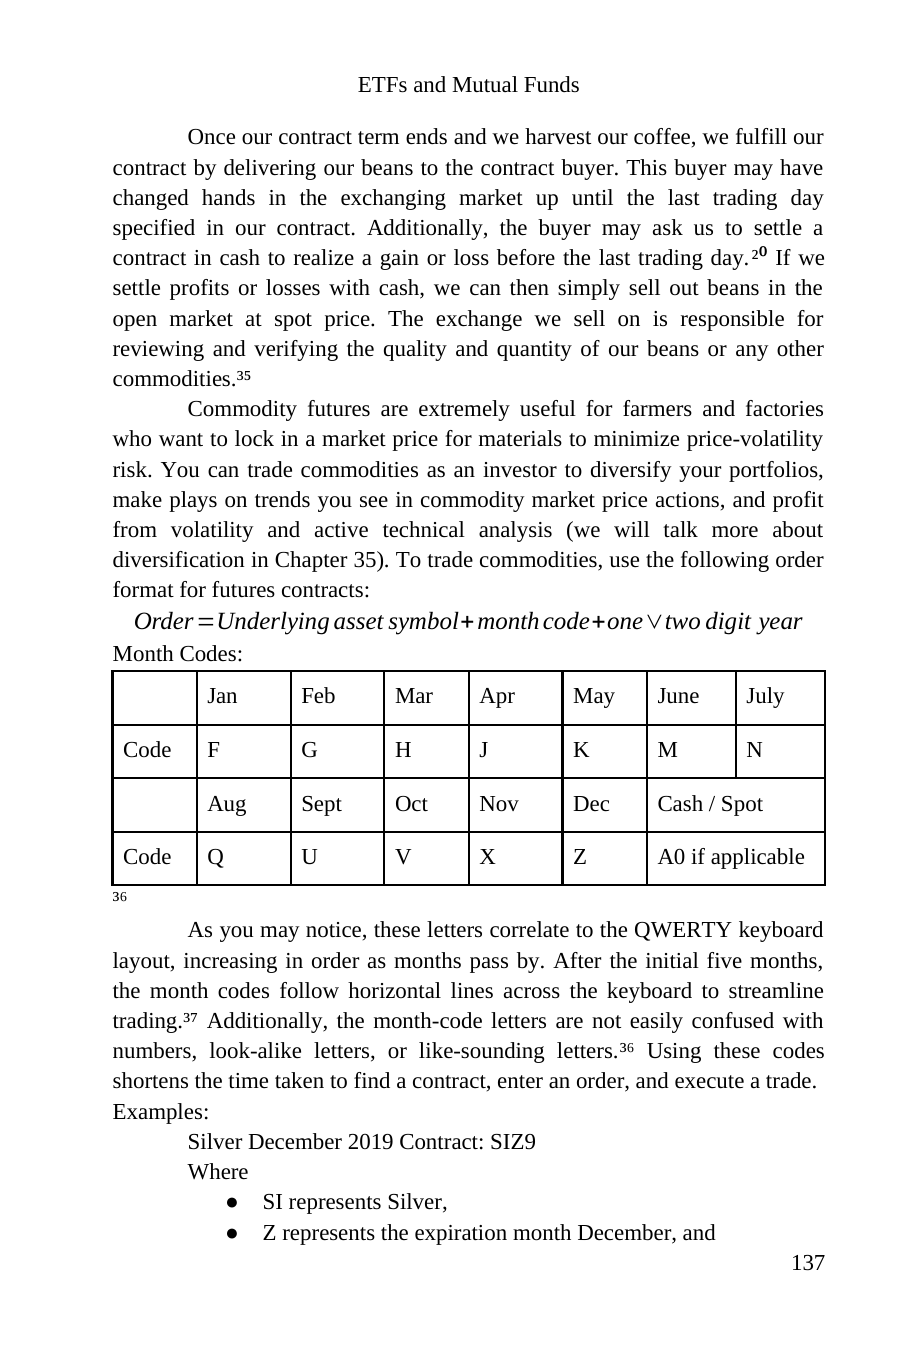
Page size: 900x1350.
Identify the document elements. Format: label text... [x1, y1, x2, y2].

table_cell G [292, 726, 383, 777]
table_cell Oct [385, 779, 468, 831]
table_header July [737, 672, 824, 723]
table_cell F [198, 726, 290, 777]
table_header June [648, 672, 735, 723]
table_cell Z [564, 833, 646, 884]
table_header Feb [292, 672, 383, 723]
text Silver December 2019 Contract: SIZ9 [112, 1128, 825, 1154]
text Month Codes: [112, 640, 825, 666]
table_cell H [385, 726, 468, 777]
table_cell A0 if applicable [648, 833, 824, 884]
table_cell U [292, 833, 383, 884]
table_cell Nov [470, 779, 561, 831]
text Where [112, 1158, 825, 1184]
text Commodity futures are extremely useful for farmers and factories who want to lock in a market price for materials to minimize price-volatility risk. You can trade commodities as an investor to diversify your portfolios, make plays on trends you see in commodity market price actions, and profit from volatility and active technical analysis (we will talk more about diversification in Chapter 35). To trade commodities, use the following order format for futures contracts: [112, 395, 825, 603]
table_header [114, 672, 196, 723]
text ³⁶ [112, 886, 825, 913]
table_header May [564, 672, 646, 723]
text Once our contract term ends and we harvest our coffee, we fulfill our contract by delivering our beans to the contract buyer. This buyer may have changed hands in the exchanging market up until the last trading day specified in our contract. Additionally, the buyer may ask us to settle a contract in cash to realize a gain or loss before the last trading day.²⁰ If we settle profits or losses with cash, we can then simply sell out beans in the open market at spot price. The exchange we sell on is responsible for reviewing and verifying the quality and quantity of our beans or any other commodities.³⁵ [112, 123, 825, 391]
table_cell Sept [292, 779, 383, 831]
table_cell V [385, 833, 468, 884]
table_cell [114, 779, 196, 831]
list SI represents Silver, [225, 1188, 825, 1215]
list Z represents the expiration month December, and [225, 1218, 825, 1245]
table_cell Dec [564, 779, 646, 831]
table_cell J [470, 726, 561, 777]
table_cell M [648, 726, 735, 777]
table_cell Cash / Spot [648, 779, 824, 831]
table_cell N [737, 726, 824, 777]
table_cell Q [198, 833, 290, 884]
table_cell Code [114, 833, 196, 884]
table_cell K [564, 726, 646, 777]
text Examples: [112, 1098, 825, 1124]
table_cell Code [114, 726, 196, 777]
text As you may notice, these letters correlate to the QWERTY keyboard layout, increasing in order as months pass by. After the initial five months, the month codes follow horizontal lines across the keyboard to streamline trading.³⁷ Additionally, the month-code letters are not easily confused with numbers, look-alike letters, or like-sounding letters.³⁶ Using these codes shortens the time taken to find a contract, enter an order, and execute a trade. [112, 916, 825, 1094]
table_header Apr [470, 672, 561, 723]
table_header Jan [198, 672, 290, 723]
table_cell Aug [198, 779, 290, 831]
table_header Mar [385, 672, 468, 723]
table_cell X [470, 833, 561, 884]
